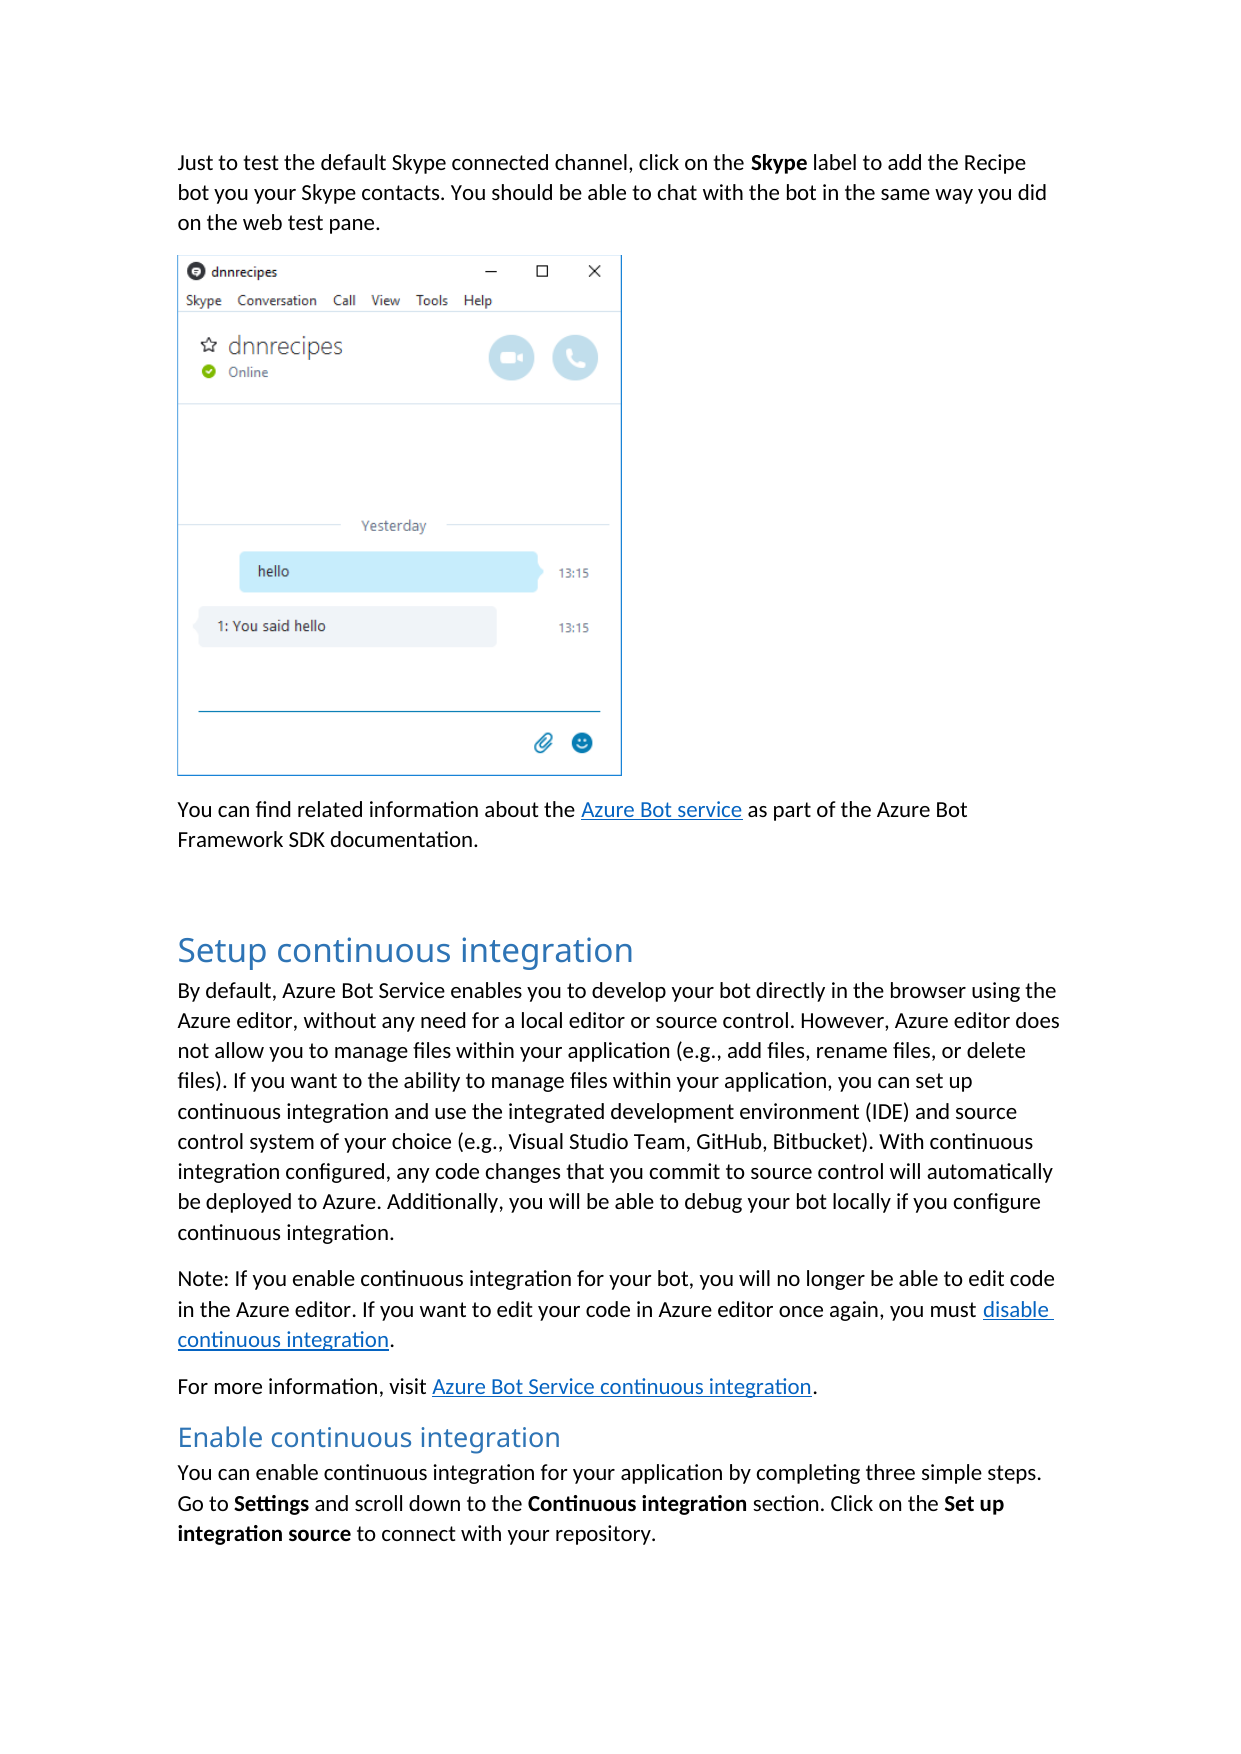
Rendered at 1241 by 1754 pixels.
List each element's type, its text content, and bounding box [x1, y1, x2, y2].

text Note: If you enable continuous integration for your bot, you will no longer be able to edit code in the Azure editor. If you want to edit your code in Azure editor once again, you must disable continuous integration. [177, 1264, 1063, 1353]
picture [177, 255, 622, 776]
text For more information, visit Azure Bot Service continuous integration. [177, 1372, 1063, 1400]
text By default, Azure Bot Service enables you to develop your bot directly in the browser using the Azure editor, without any need for a local editor or source control. However, Azure editor does not allow you to manage files within your application (e.g., add files, rename files, or delete files). If you want to the ability to manage files within your application, you can set up continuous integration and use the integrated development environment (IDE) and source control system of your choice (e.g., Visual Studio Team, GitHub, Bitbucket). With continuous integration configured, any code changes that you commit to source control will automatically be deployed to Azure. Additionally, you will be able to debug your bot locally if you configure continuous integration. [177, 976, 1063, 1246]
text You can enable continuous integration for your application by completing three simple steps. Go to Settings and scroll down to the Continuous integration section. Click on the Set up integration source to connect with your repository. [177, 1458, 1063, 1547]
text Just to test the default Skype connected channel, click on the Skype label to add the Recipe bot you your Skype contacts. You should be able to chat with the bot in the same way you did on the web test pane. [177, 148, 1063, 236]
subtitle Enable continuous integration [177, 1419, 1063, 1456]
text You can find related information about the Azure Bot service as part of the Azure Bot Framework SDK documentation. [177, 795, 1063, 853]
subtitle Setup continuous integration [177, 927, 1063, 972]
